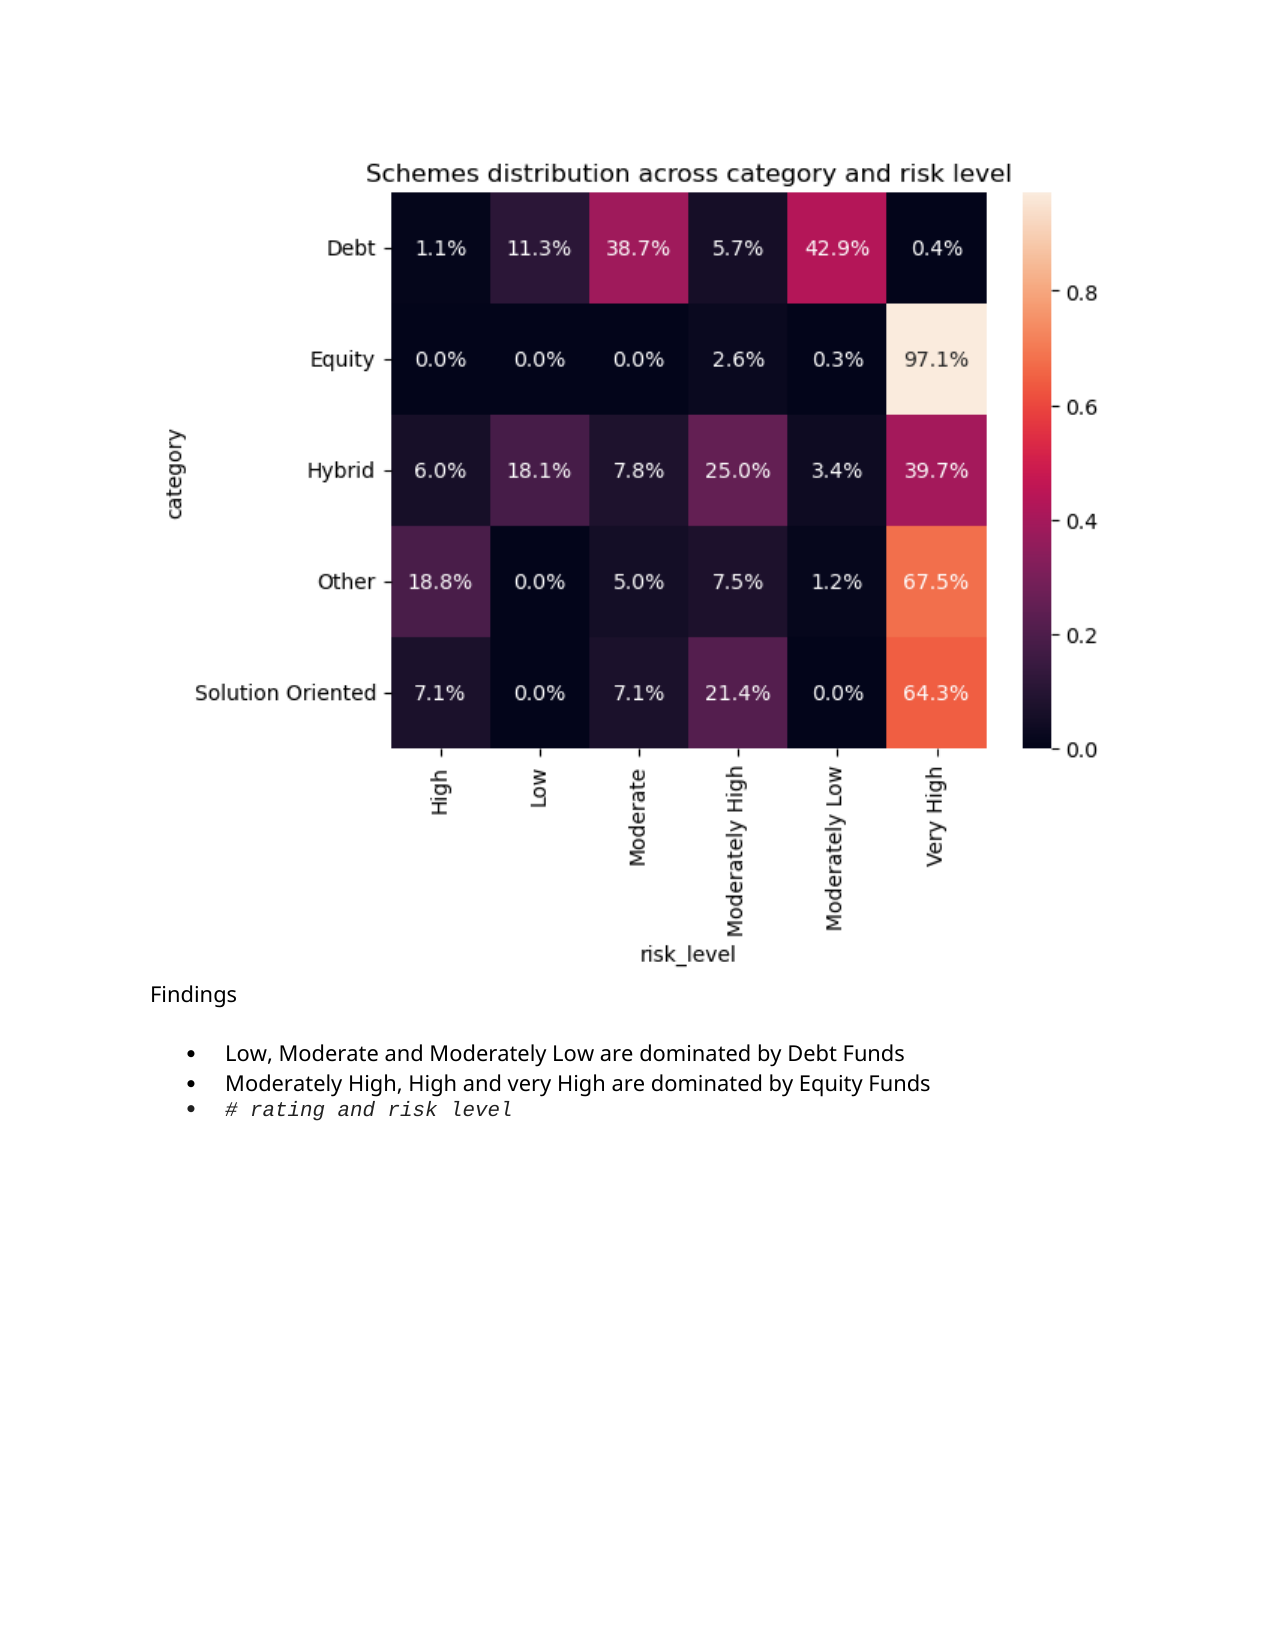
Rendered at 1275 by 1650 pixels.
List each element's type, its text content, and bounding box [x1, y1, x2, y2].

list Moderately High, High and very High are dominated by Equity Funds [187, 1068, 1125, 1098]
text Findings [150, 979, 1125, 1009]
picture [150, 150, 1113, 980]
list # rating and risk level [187, 1098, 1125, 1123]
list Low, Moderate and Moderately Low are dominated by Debt Funds [187, 1038, 1125, 1068]
